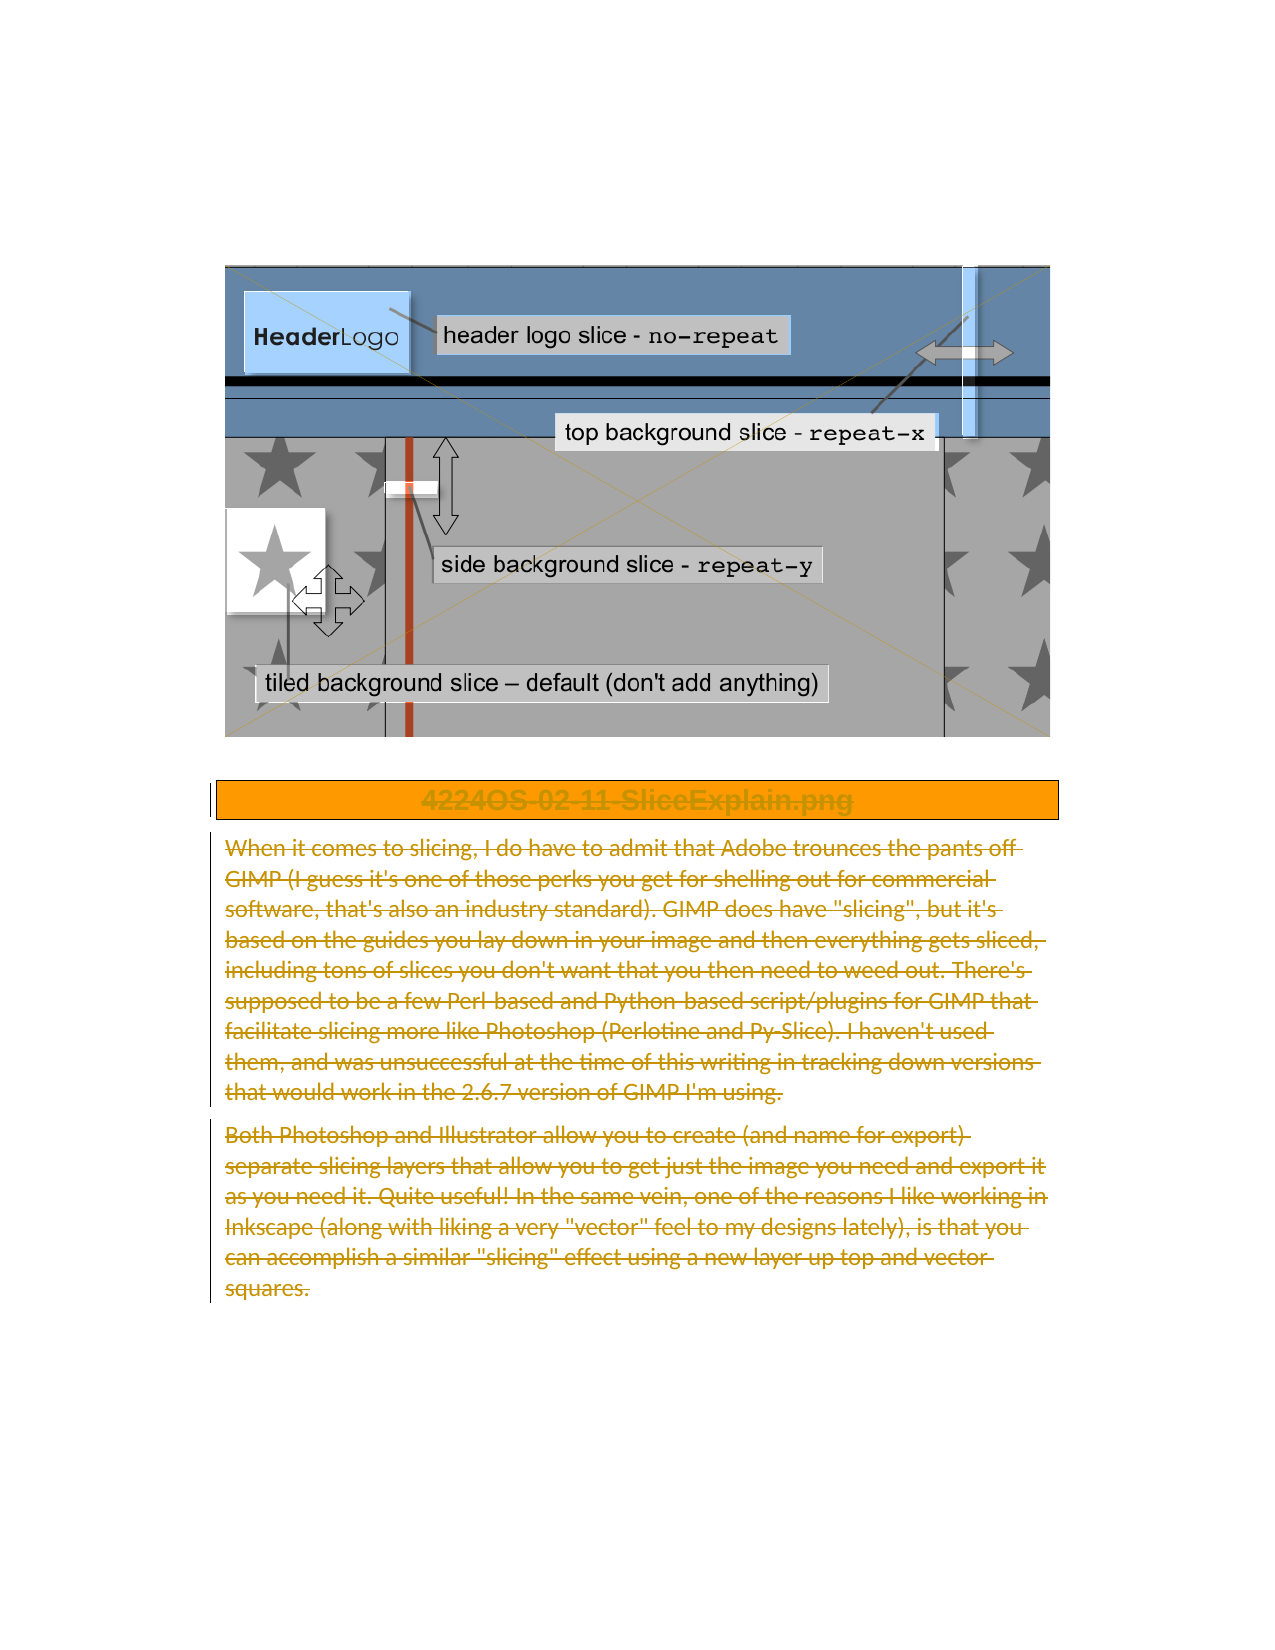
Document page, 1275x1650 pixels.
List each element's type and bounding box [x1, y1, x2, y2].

picture [227, 265, 1048, 500]
picture [225, 267, 635, 736]
picture [640, 266, 1050, 736]
picture [227, 502, 1048, 737]
